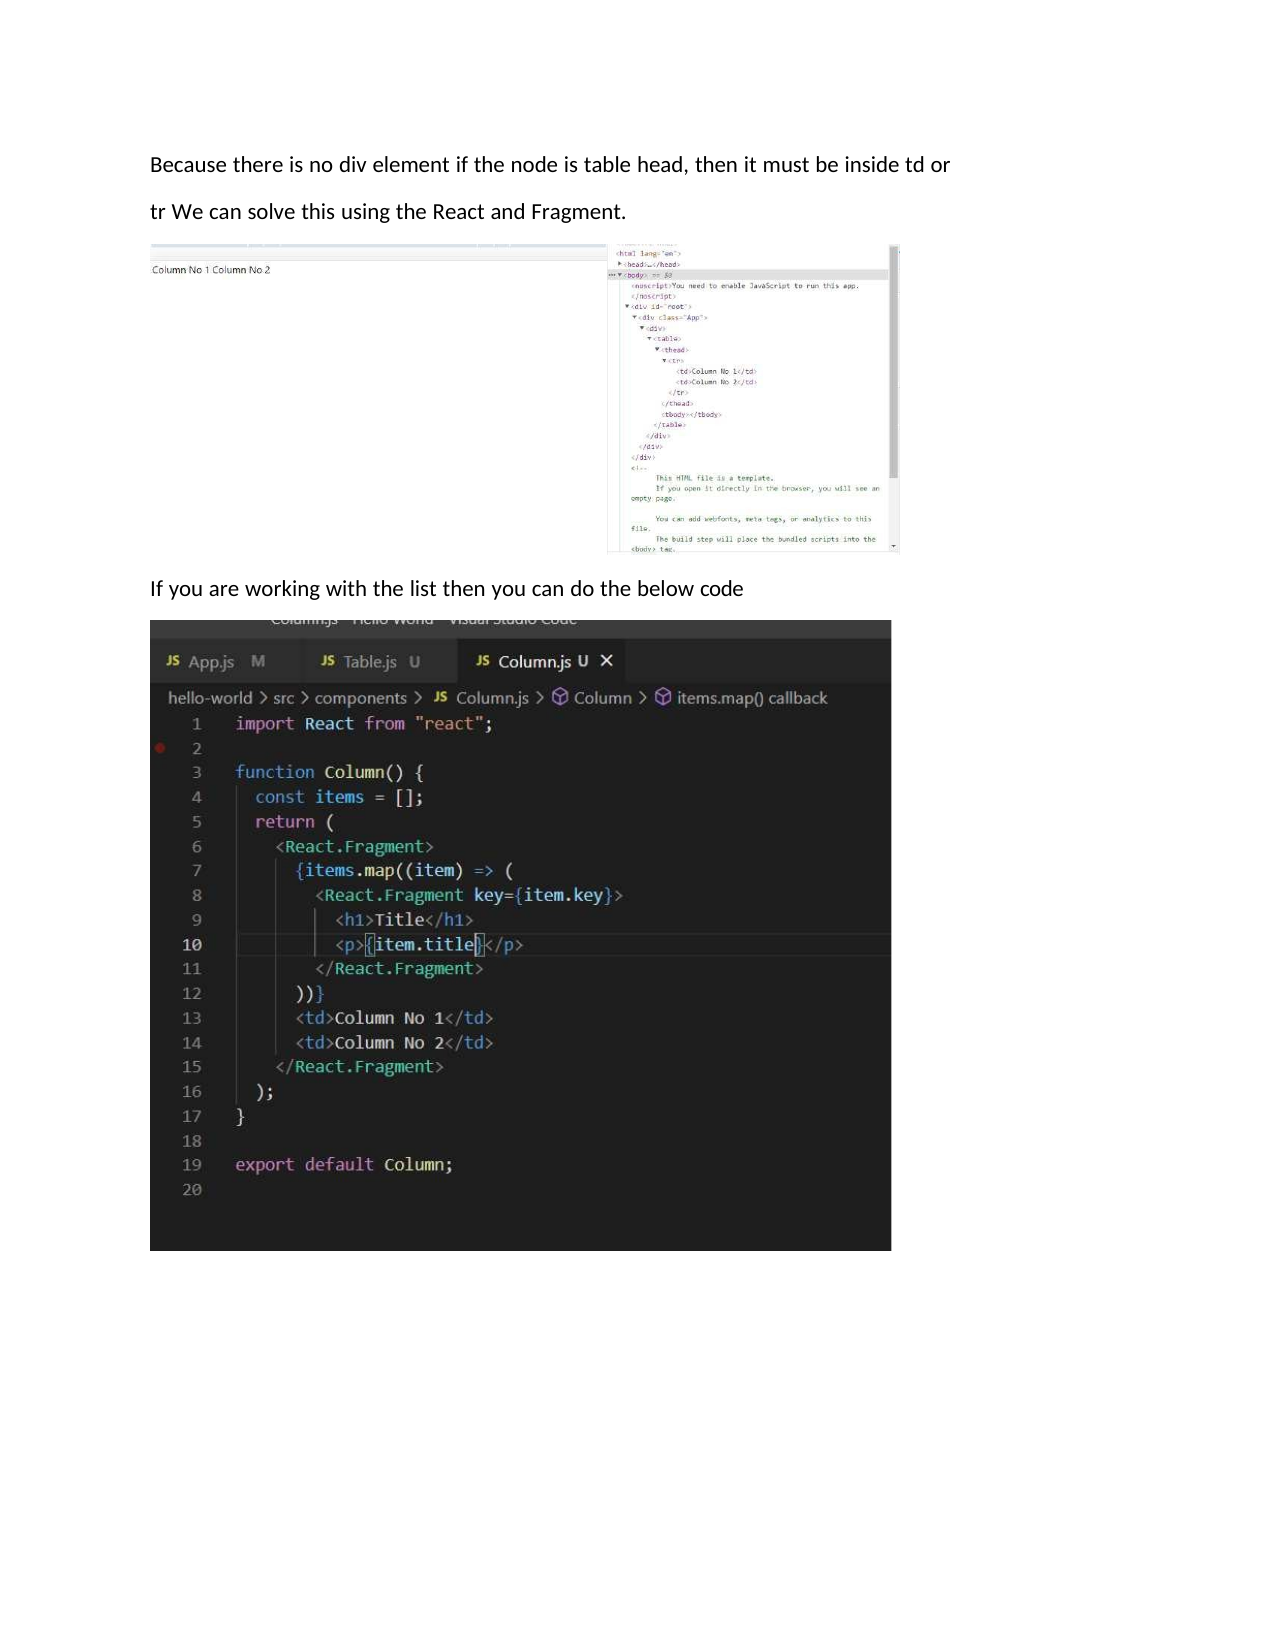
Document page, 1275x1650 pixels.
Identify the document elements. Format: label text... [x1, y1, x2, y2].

text Because there is no div element if the node is table head, then it must be inside td or tr We can solve this using the React and Fragment. [150, 150, 970, 225]
picture [150, 620, 892, 1251]
text If you are working with the list then you can do the below code [150, 574, 1137, 602]
picture [150, 244, 900, 555]
